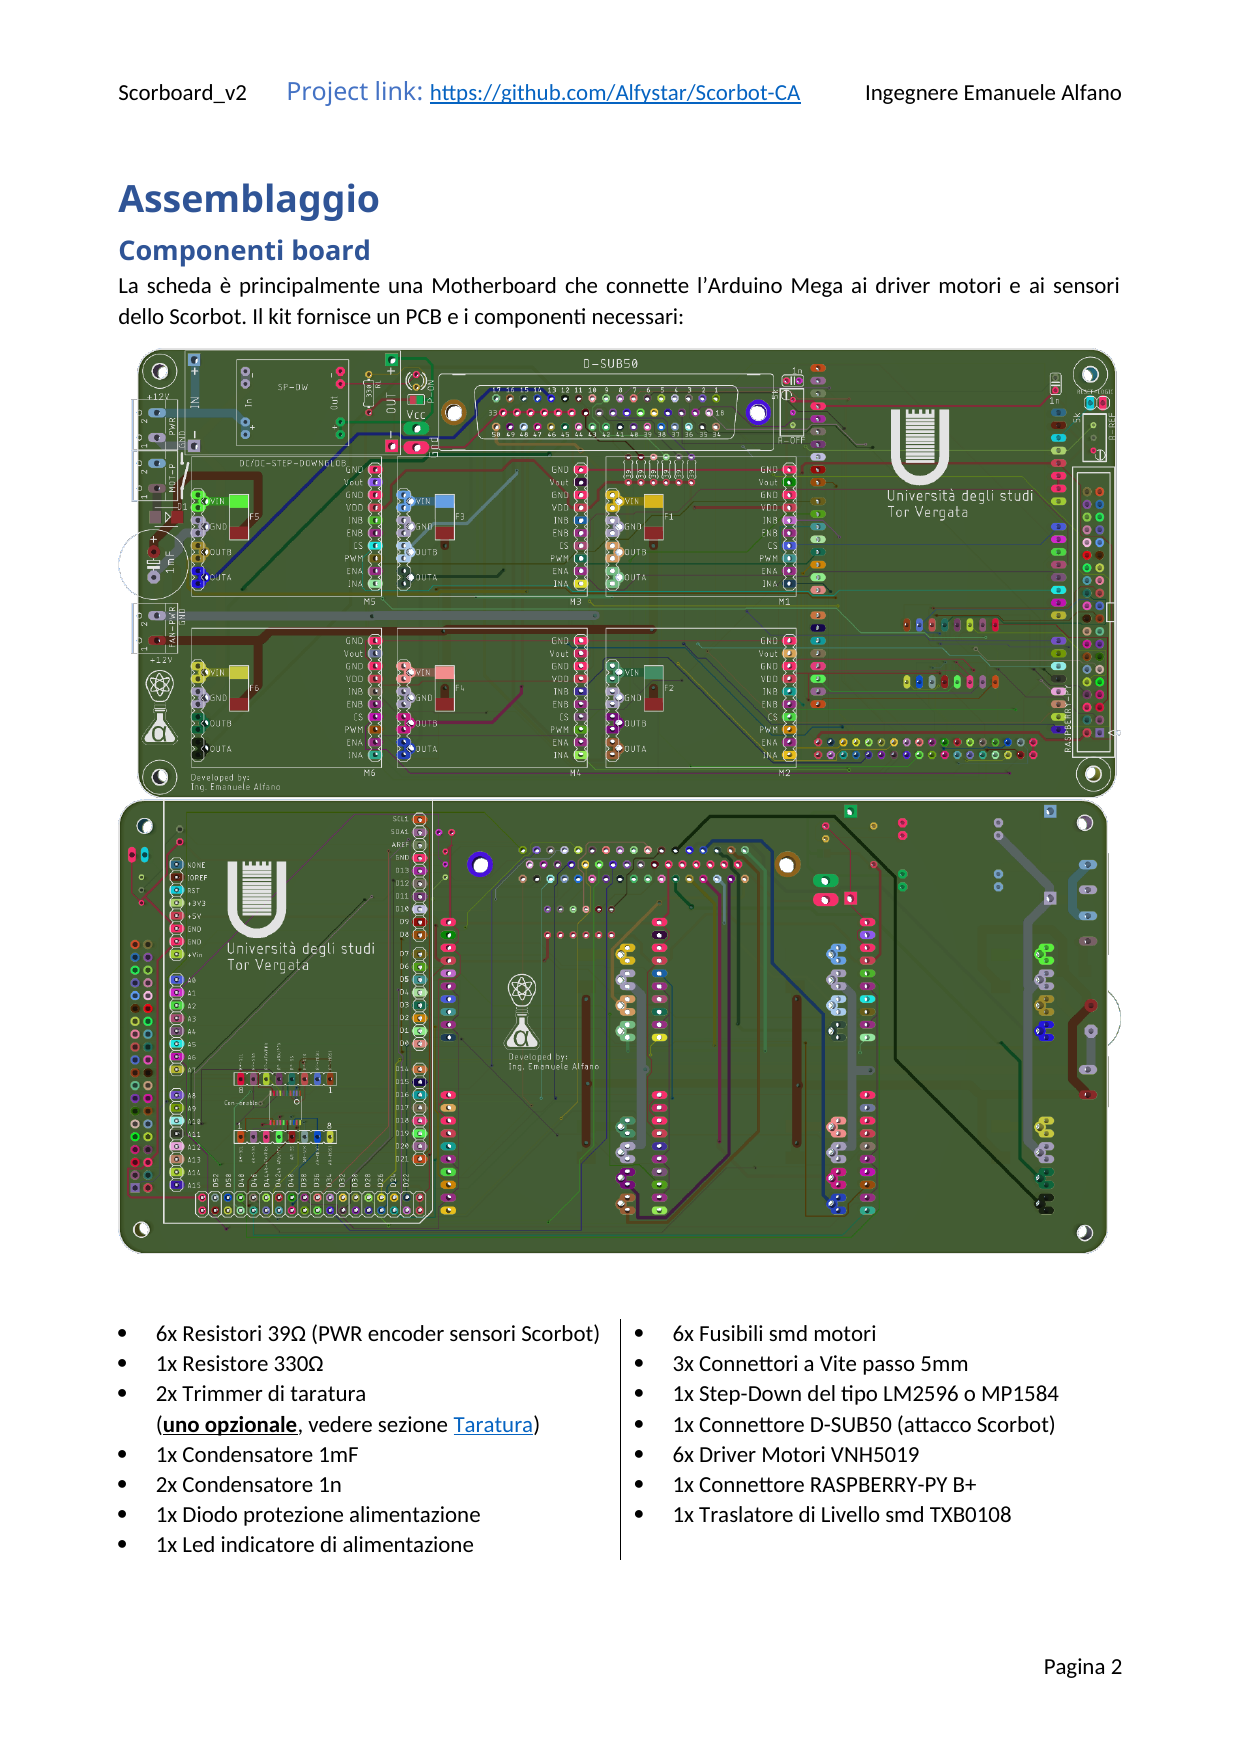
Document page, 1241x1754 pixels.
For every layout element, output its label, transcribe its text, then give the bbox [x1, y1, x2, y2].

list 6x Resistori 39Ω (PWR encoder sensori Scorbot) [118, 1319, 605, 1347]
list 1x Led indicatore di alimentazione [118, 1531, 605, 1559]
list 1x Traslatore di Livello smd TXB0108 [635, 1500, 1122, 1528]
picture [118, 348, 1121, 798]
list 3x Connettori a Vite passo 5mm [635, 1349, 1122, 1377]
list 1x Connettore D-SUB50 (attacco Scorbot) [635, 1410, 1122, 1438]
list 1x Condensatore 1mF [118, 1440, 605, 1468]
list 2x Trimmer di taratura (uno opzionale, vedere sezione Taratura) [118, 1379, 605, 1438]
text La scheda è principalmente una Motherboard che connette l’Arduino Mega ai driver motori e ai sensori dello Scorbot. Il kit fornisce un PCB e i componenti necessari: [118, 272, 1122, 330]
list 6x Driver Motori VNH5019 [635, 1440, 1122, 1468]
picture [118, 799, 1121, 1254]
subtitle Componenti board [118, 232, 1122, 269]
list 2x Condensatore 1n [118, 1470, 605, 1498]
list 1x Resistore 330Ω [118, 1349, 605, 1377]
list 6x Fusibili smd motori [635, 1319, 1122, 1347]
list 1x Step-Down del tipo LM2596 o MP1584 [635, 1379, 1122, 1408]
list 1x Connettore RASPBERRY-PY B+ [635, 1470, 1122, 1498]
list 1x Diodo protezione alimentazione [118, 1500, 605, 1528]
subtitle Assemblaggio [118, 173, 1122, 224]
